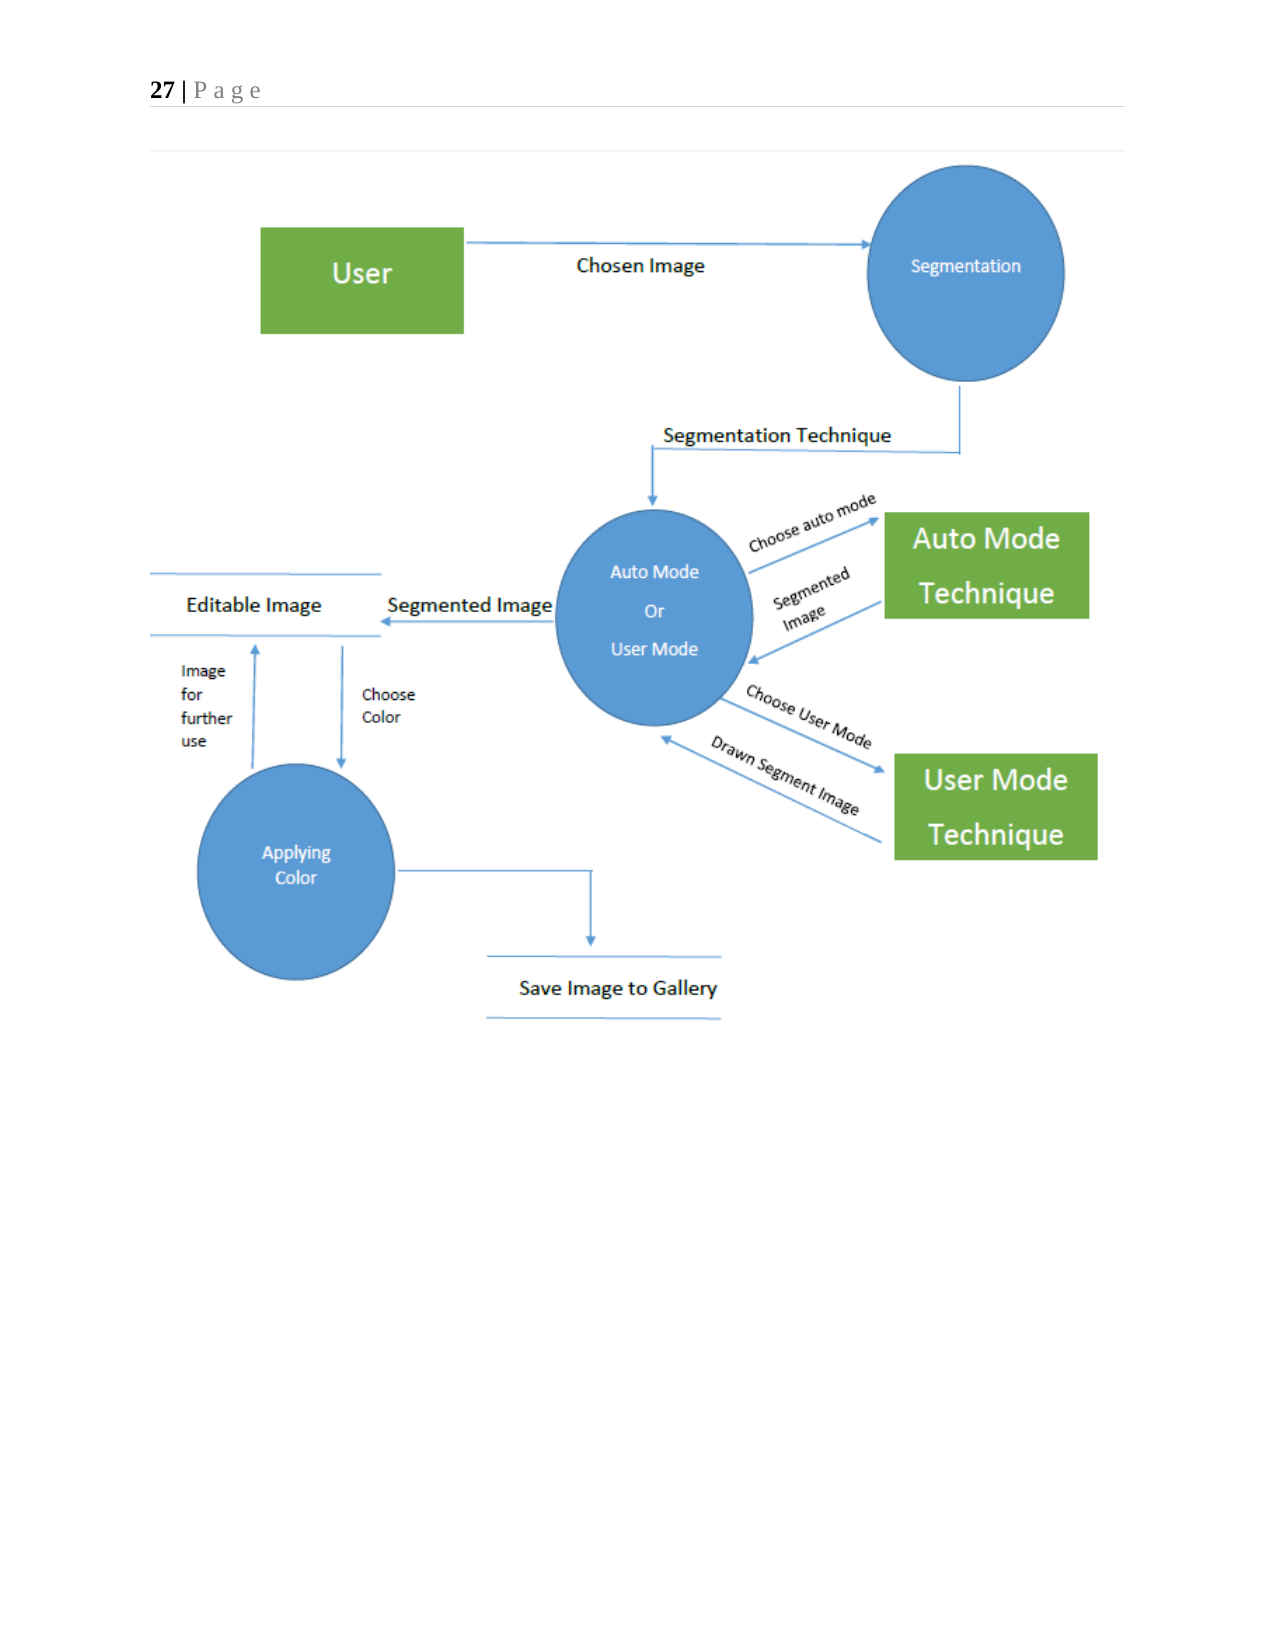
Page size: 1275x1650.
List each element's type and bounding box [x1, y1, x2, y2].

picture [150, 150, 1125, 1040]
